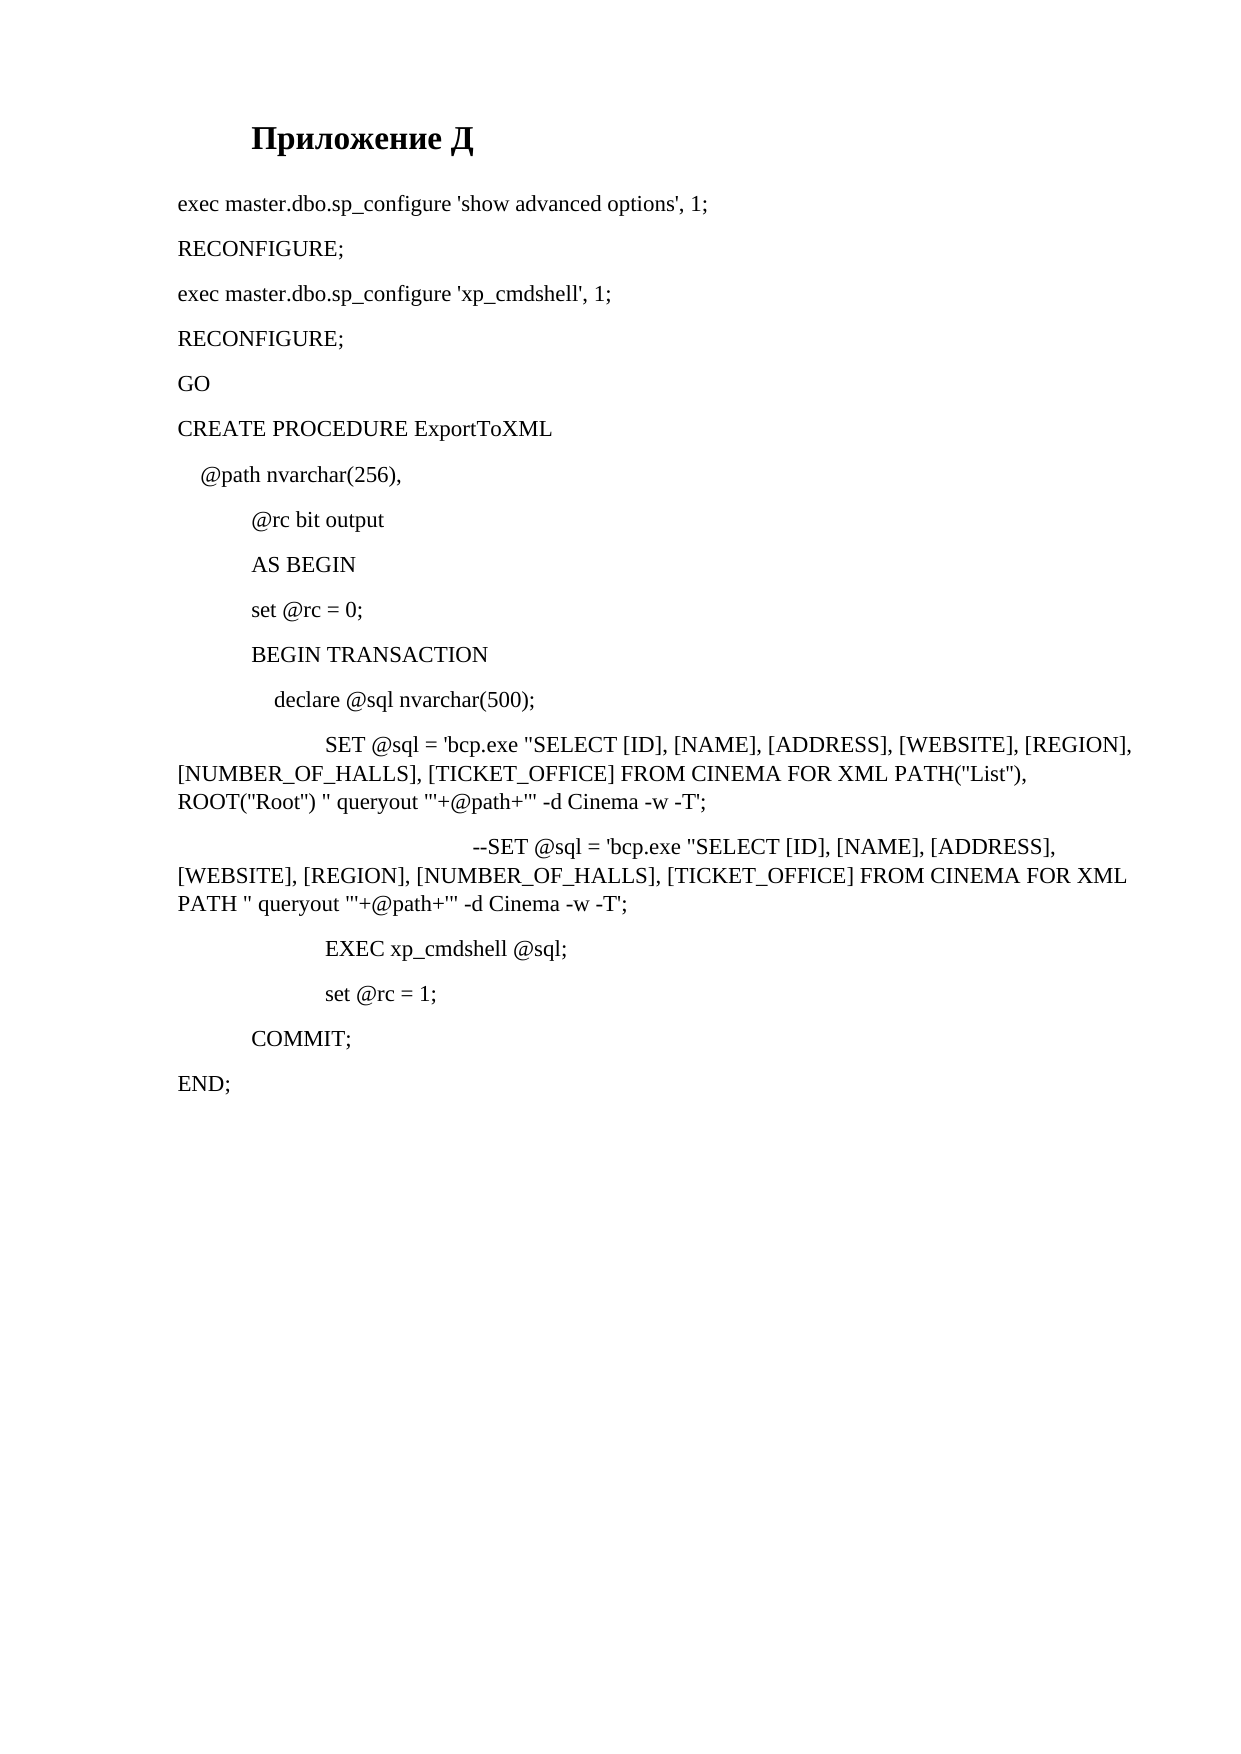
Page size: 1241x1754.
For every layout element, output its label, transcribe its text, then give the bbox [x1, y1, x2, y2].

text set @rc = 0; [177, 596, 1152, 622]
text CREATE PROCEDURE ExportToXML [177, 416, 1152, 442]
text GO [177, 370, 1152, 397]
text Приложение Д [177, 118, 1152, 156]
text RECONFIGURE; [177, 235, 1152, 261]
text RECONFIGURE; [177, 325, 1152, 352]
text END; [177, 1071, 1152, 1097]
text set @rc = 1; [177, 980, 1152, 1007]
text exec master.dbo.sp_configure 'xp_cmdshell', 1; [177, 280, 1152, 307]
text EXEC xp_cmdshell @sql; [177, 935, 1152, 962]
text SET @sql = 'bcp.exe "SELECT [ID], [NAME], [ADDRESS], [WEBSITE], [REGION], [NUMBER_OF_HALLS], [TICKET_OFFICE] FROM CINEMA FOR XML PATH(''List''), ROOT(''Root'') " queryout "'+@path+'" -d Cinema -w -T'; [177, 731, 1152, 814]
text --SET @sql = 'bcp.exe "SELECT [ID], [NAME], [ADDRESS], [WEBSITE], [REGION], [NUMBER_OF_HALLS], [TICKET_OFFICE] FROM CINEMA FOR XML PATH " queryout "'+@path+'" -d Cinema -w -T'; [177, 833, 1152, 916]
text exec master.dbo.sp_configure 'show advanced options', 1; [177, 190, 1152, 216]
text declare @sql nvarchar(500); [177, 686, 1152, 712]
text AS BEGIN [177, 551, 1152, 577]
text @path nvarchar(256), [177, 461, 1152, 487]
text BEGIN TRANSACTION [177, 641, 1152, 667]
text COMMIT; [177, 1025, 1152, 1052]
text @rc bit output [177, 506, 1152, 532]
